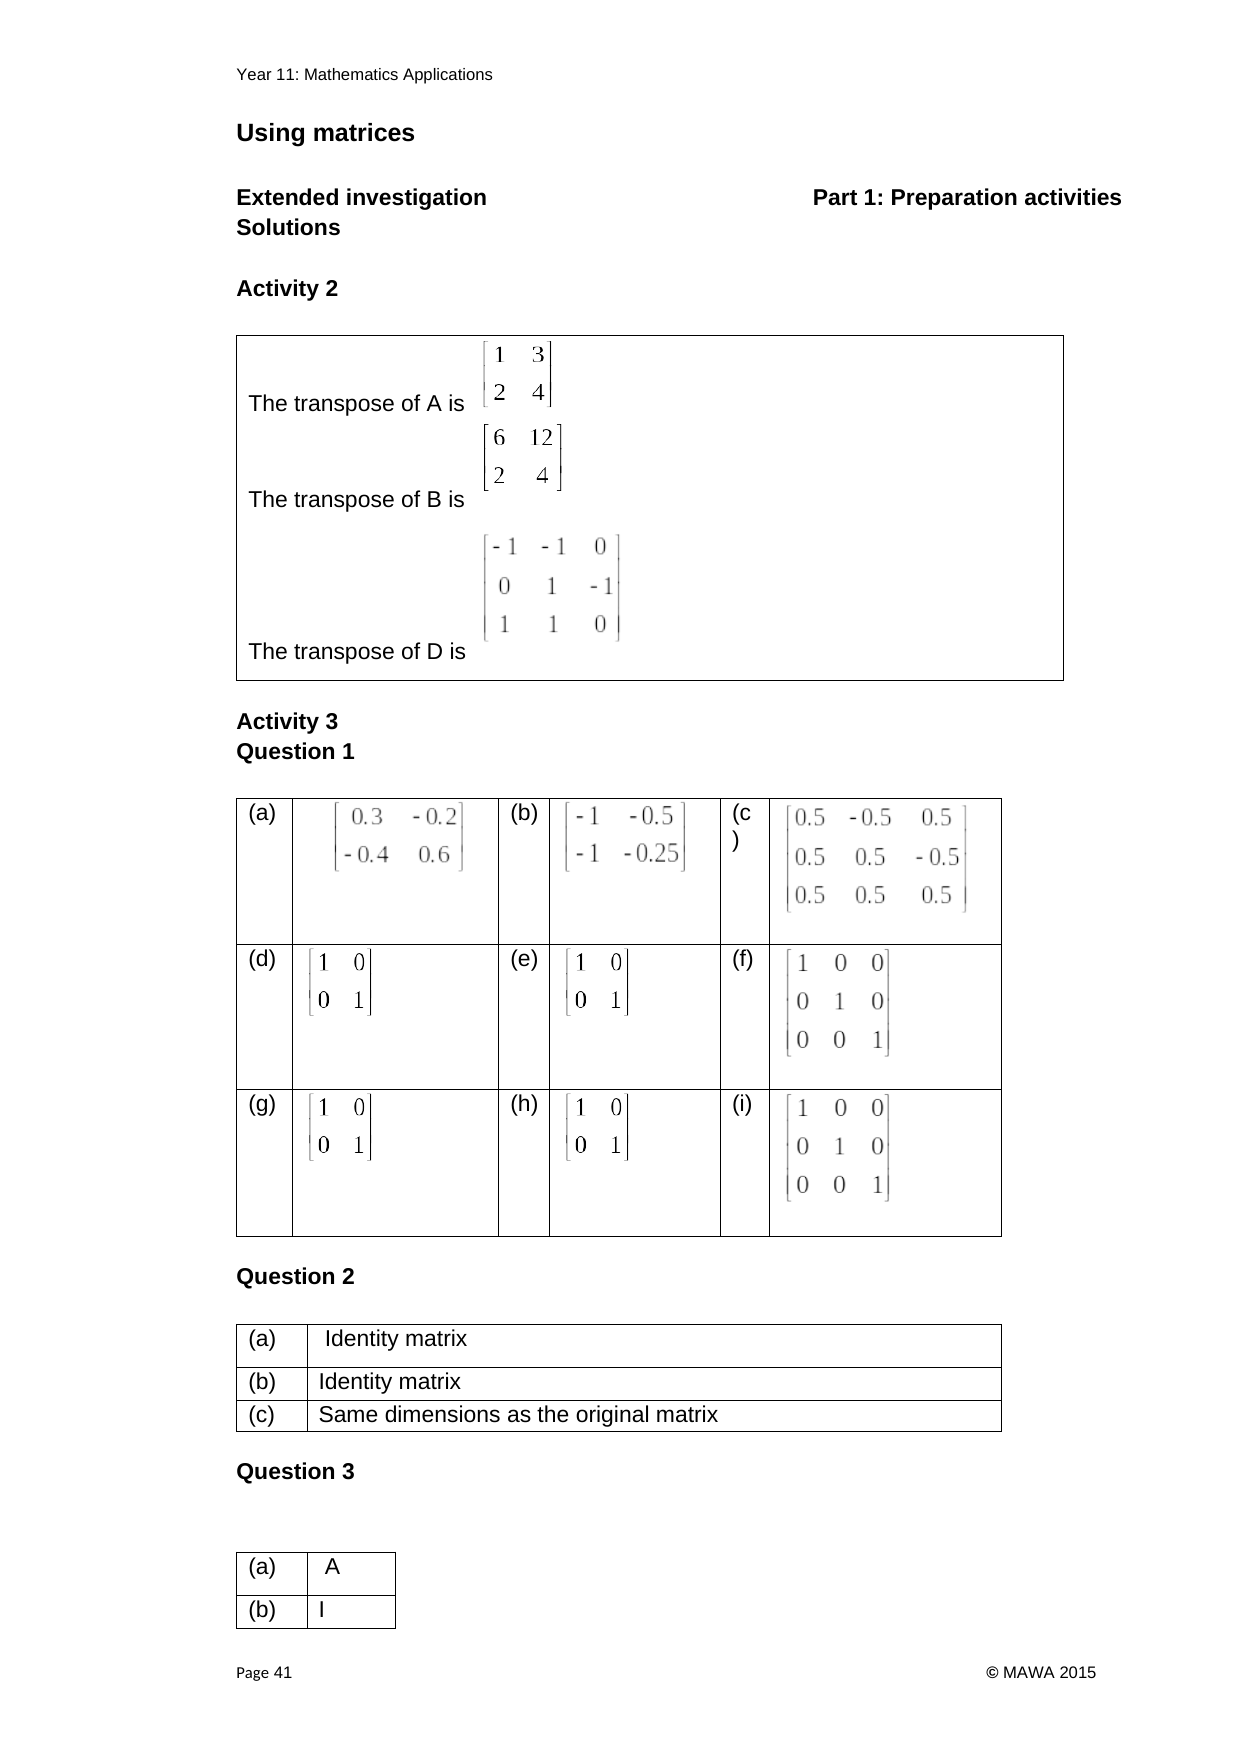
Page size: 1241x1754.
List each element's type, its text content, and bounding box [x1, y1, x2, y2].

text Activity 2 [236, 275, 1122, 301]
table_header (a) [237, 799, 292, 943]
table_cell (f) [721, 945, 769, 1089]
table_cell (c) [237, 1401, 307, 1431]
table_cell (i) [721, 1090, 769, 1236]
table_header Identity matrix [308, 1325, 1001, 1367]
table_header (c) [721, 799, 769, 943]
table_cell (g) [237, 1090, 292, 1236]
table_header (a) [237, 1553, 307, 1595]
table_header [293, 799, 498, 943]
table_cell (e) [499, 945, 549, 1089]
table_cell (d) [237, 945, 292, 1089]
table_header [550, 799, 720, 943]
table_cell [550, 945, 720, 1089]
text Extended investigation Part 1: Preparation activities [236, 184, 1122, 211]
table_cell Same dimensions as the original matrix [308, 1401, 1001, 1431]
table_cell [770, 945, 1001, 1089]
table_header [770, 799, 1001, 943]
table_header A [308, 1553, 395, 1595]
table_header The transpose of A is The transpose of B is The transpose of D is [237, 336, 1063, 680]
text Solutions [236, 214, 1122, 241]
table_cell I [308, 1596, 395, 1627]
table_cell [293, 1090, 498, 1236]
text Question 1 [236, 738, 1122, 764]
text Using matrices [236, 118, 1122, 147]
table_cell Identity matrix [308, 1368, 1001, 1399]
table_cell (h) [499, 1090, 549, 1236]
table_cell (b) [237, 1596, 307, 1627]
text Question 2 [236, 1263, 1122, 1289]
table_cell (b) [237, 1368, 307, 1399]
text Activity 3 [236, 708, 1122, 734]
table_header (a) [237, 1325, 307, 1367]
table_cell [293, 945, 498, 1089]
table_cell [550, 1090, 720, 1236]
table_header (b) [499, 799, 549, 943]
table_cell [770, 1090, 1001, 1236]
text Question 3 [236, 1458, 1122, 1484]
